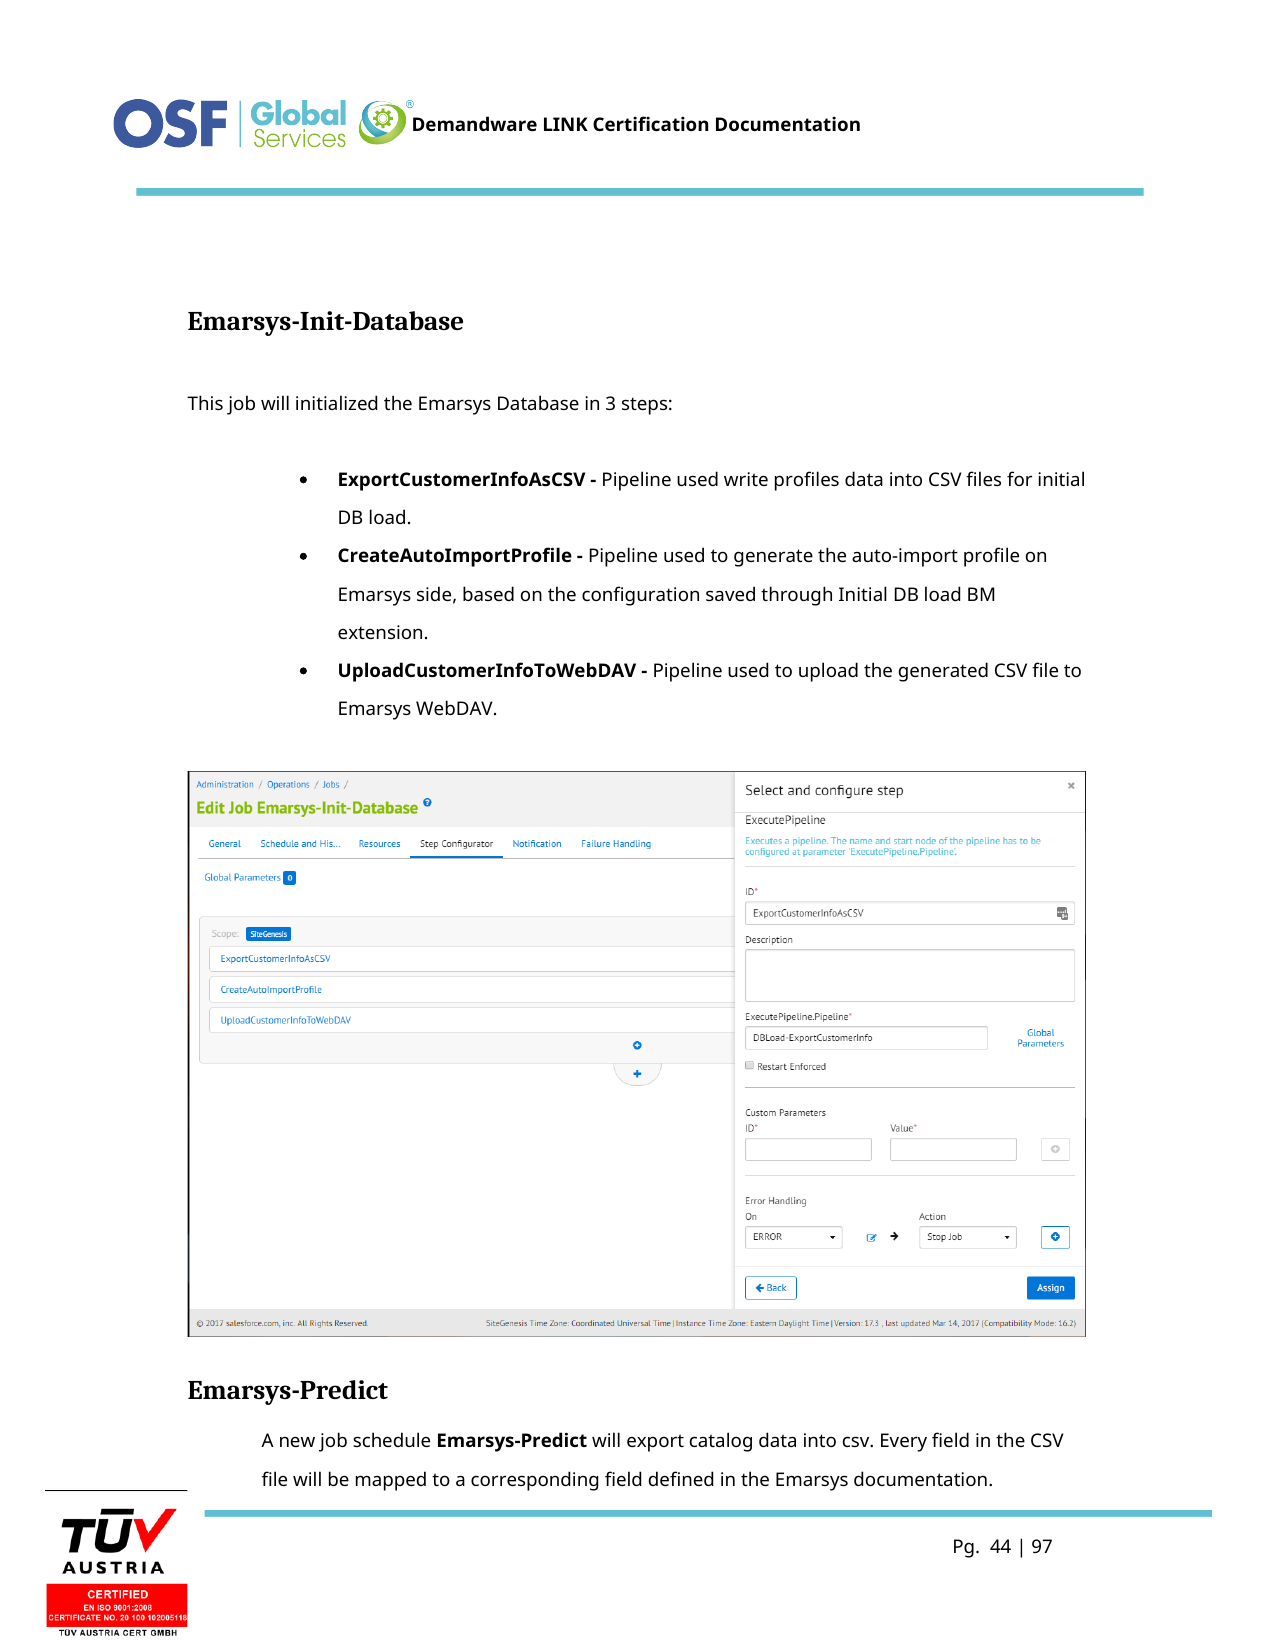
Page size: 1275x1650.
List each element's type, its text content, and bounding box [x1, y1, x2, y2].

list CreateAutoImportProfile - Pipeline used to generate the auto-import profile on Emarsys side, based on the configuration saved through Initial DB load BM extension. [300, 543, 1087, 645]
text This job will initialized the Emarsys Database in 3 steps: [187, 391, 1087, 416]
text A new job schedule Emarsys-Predict will export catalog data into csv. Every field in the CSV file will be mapped to a corresponding field defined in the Emarsys documentation. [261, 1428, 1087, 1491]
subtitle Emarsys-Predict [187, 1375, 1087, 1406]
subtitle Emarsys-Init-Database [187, 306, 1087, 337]
picture [187, 771, 1086, 1337]
picture [204, 1510, 1212, 1517]
picture [113, 99, 414, 148]
list ExportCustomerInfoAsCSV - Pipeline used write profiles data into CSV files for initial DB load. [300, 466, 1087, 530]
picture [136, 188, 1144, 196]
list UploadCustomerInfoToWebDAV - Pipeline used to upload the generated CSV file to Emarsys WebDAV. [300, 657, 1087, 721]
picture [43, 1490, 187, 1634]
